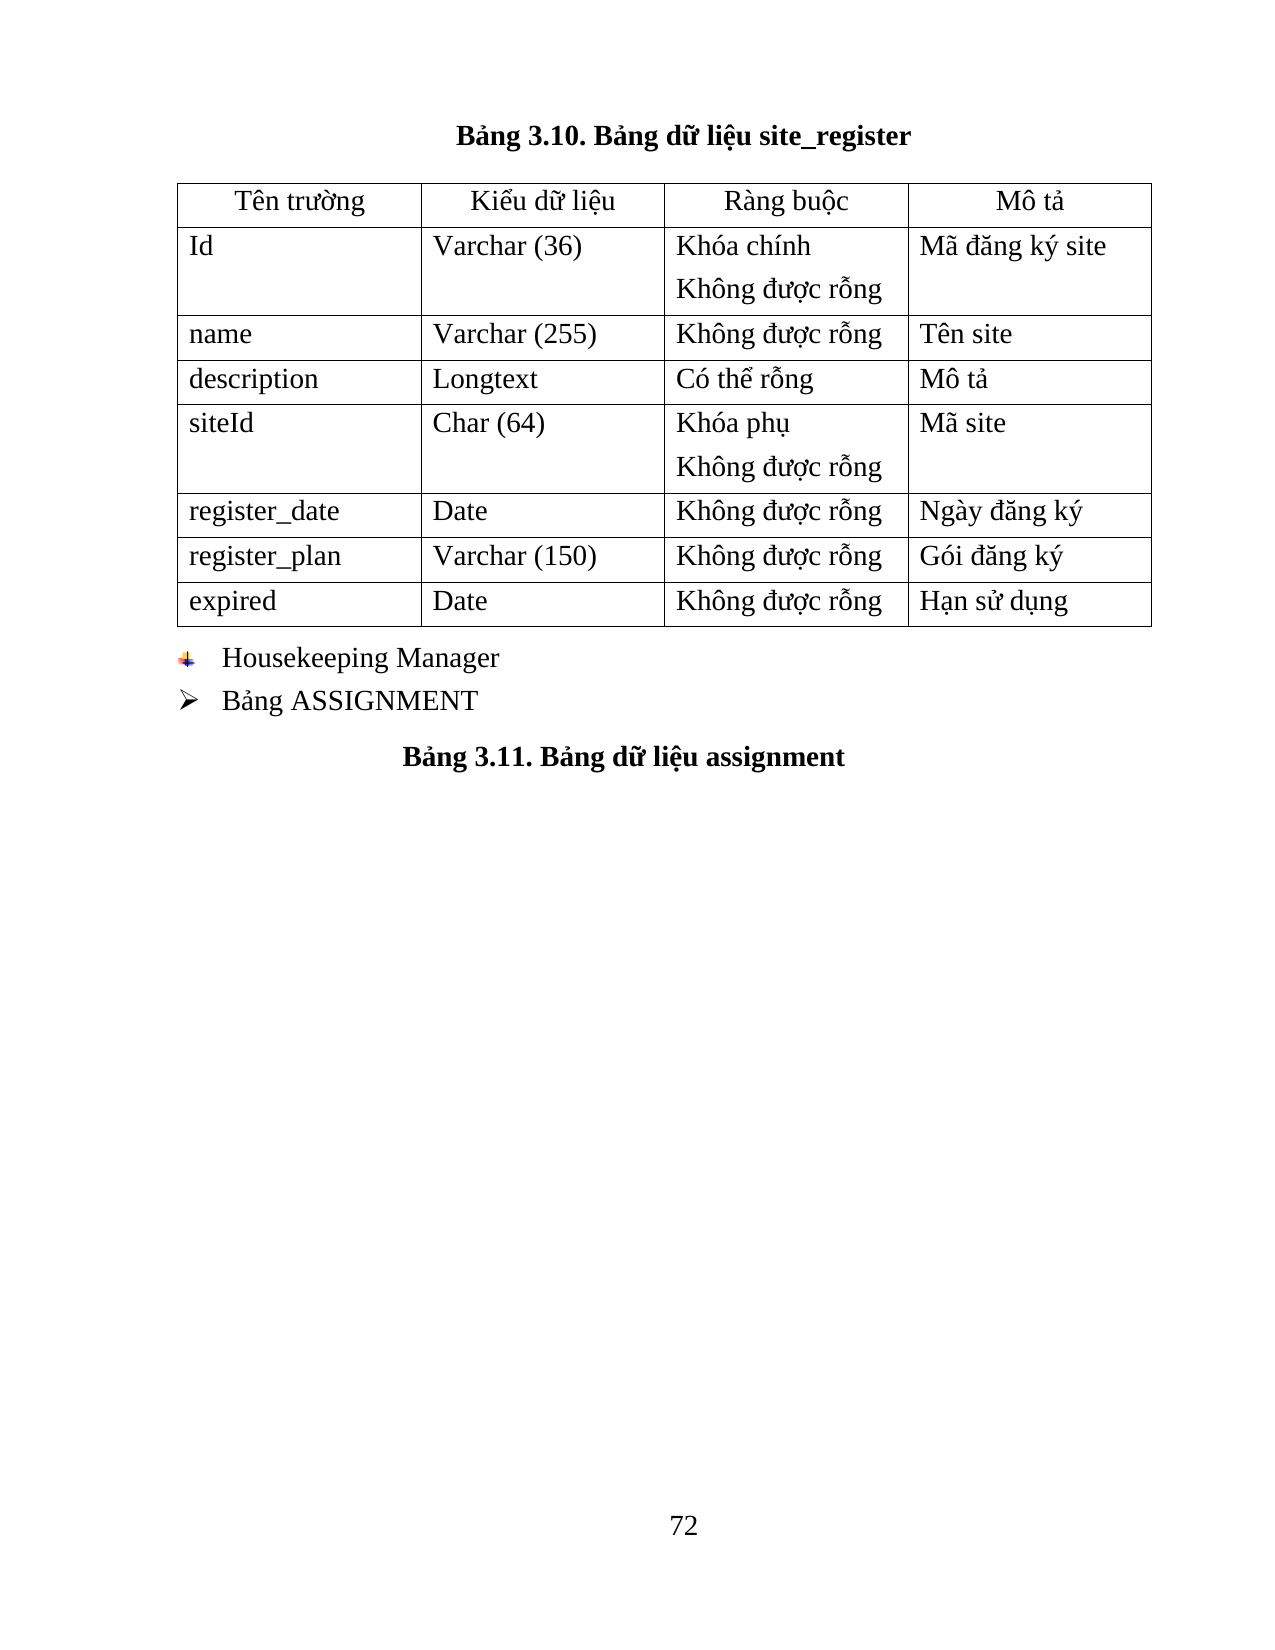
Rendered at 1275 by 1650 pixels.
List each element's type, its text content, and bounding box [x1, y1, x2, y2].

table_cell name [178, 316, 421, 360]
picture [178, 650, 195, 667]
table_header Ràng buộc [665, 184, 908, 227]
table_cell Khóa chính Không được rỗng [665, 228, 908, 315]
table_header Kiểu dữ liệu [422, 184, 664, 227]
text Bảng 3.10. Bảng dữ liệu site_register [177, 118, 1157, 152]
table_cell Varchar (255) [422, 316, 664, 360]
table_cell register_date [178, 494, 421, 537]
table_cell Không được rỗng [665, 494, 908, 537]
table_cell siteId [178, 405, 421, 492]
table_cell description [178, 361, 421, 404]
table_cell Date [422, 583, 664, 626]
table_cell Không được rỗng [665, 583, 908, 626]
table_cell Mã site [909, 405, 1151, 492]
table_cell Ngày đăng ký [909, 494, 1151, 537]
table_cell Mô tả [909, 361, 1151, 404]
table_cell Varchar (150) [422, 538, 664, 582]
table_cell Varchar (36) [422, 228, 664, 315]
table_cell Không được rỗng [665, 316, 908, 360]
table_cell Khóa phụ Không được rỗng [665, 405, 908, 492]
list Bảng ASSIGNMENT [177, 683, 1157, 717]
table_cell Tên site [909, 316, 1151, 360]
table_cell Gói đăng ký [909, 538, 1151, 582]
table_cell register_plan [178, 538, 421, 582]
table_cell Mã đăng ký site [909, 228, 1151, 315]
table_cell Char (64) [422, 405, 664, 492]
list Housekeeping Manager [177, 640, 1157, 673]
table_header Mô tả [909, 184, 1151, 227]
table_cell Date [422, 494, 664, 537]
table_cell expired [178, 583, 421, 626]
table_cell Không được rỗng [665, 538, 908, 582]
table_cell Hạn sử dụng [909, 583, 1151, 626]
text Bảng 3.11. Bảng dữ liệu assignment [327, 739, 1157, 773]
table_cell Longtext [422, 361, 664, 404]
table_cell Có thể rỗng [665, 361, 908, 404]
table_cell Id [178, 228, 421, 315]
table_header Tên trường [178, 184, 421, 227]
